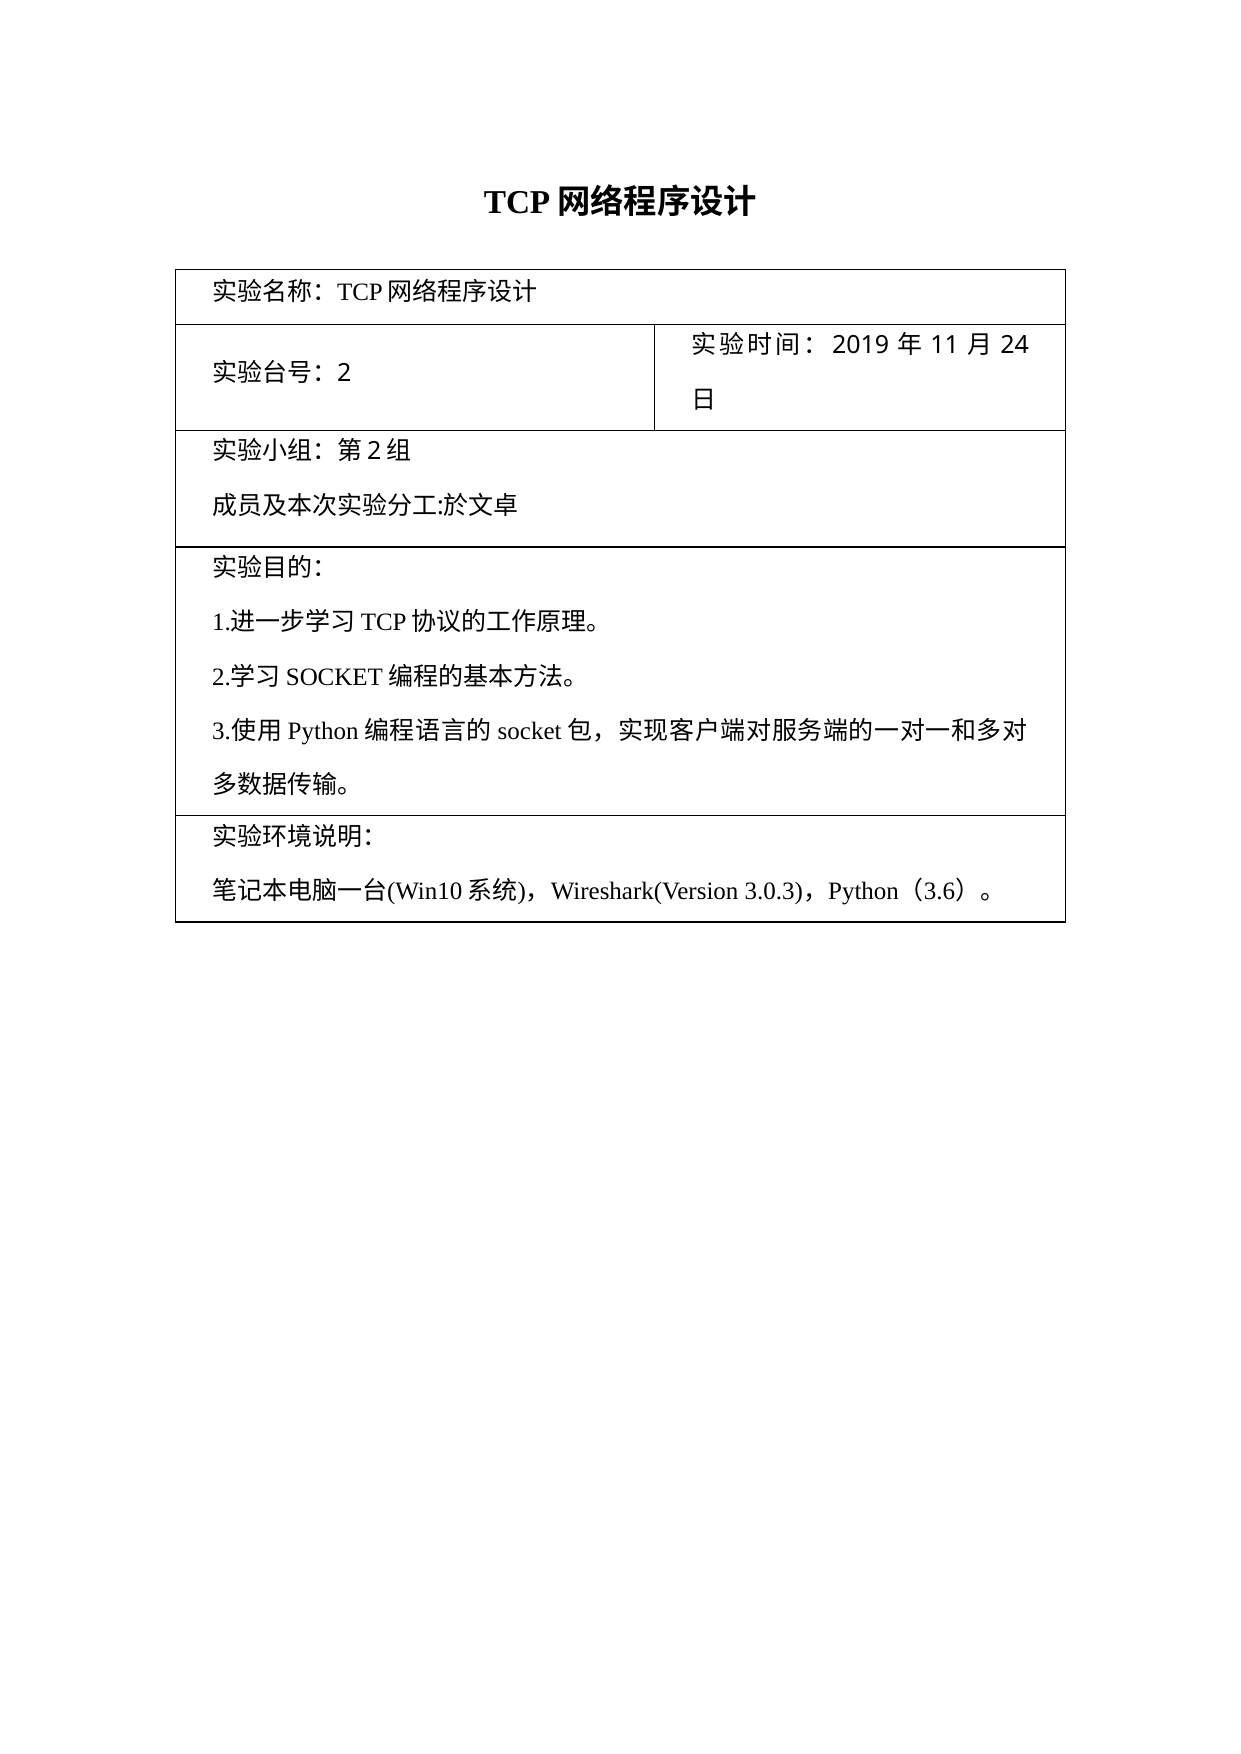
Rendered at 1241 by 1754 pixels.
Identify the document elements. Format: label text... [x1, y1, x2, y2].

table_cell 实验目的： 1.进一步学习TCP协议的工作原理。 2.学习SOCKET编程的基本方法。 3.使用Python编程语言的socket包，实现客户端对服务端的一对一和多对多数据传输。 [176, 548, 1065, 815]
subtitle TCP网络程序设计 [200, 175, 1040, 223]
table_cell 实验时间：2019年11月24日 [655, 325, 1065, 430]
table_header 实验名称：TCP网络程序设计 [176, 270, 1065, 324]
table_cell 实验台号：2 [176, 325, 654, 430]
table_cell 实验环境说明： 笔记本电脑一台(Win10系统)，Wireshark(Version 3.0.3)，Python（3.6）。 [176, 816, 1065, 921]
table_cell 实验小组：第2组 成员及本次实验分工:於文卓 [176, 431, 1065, 546]
